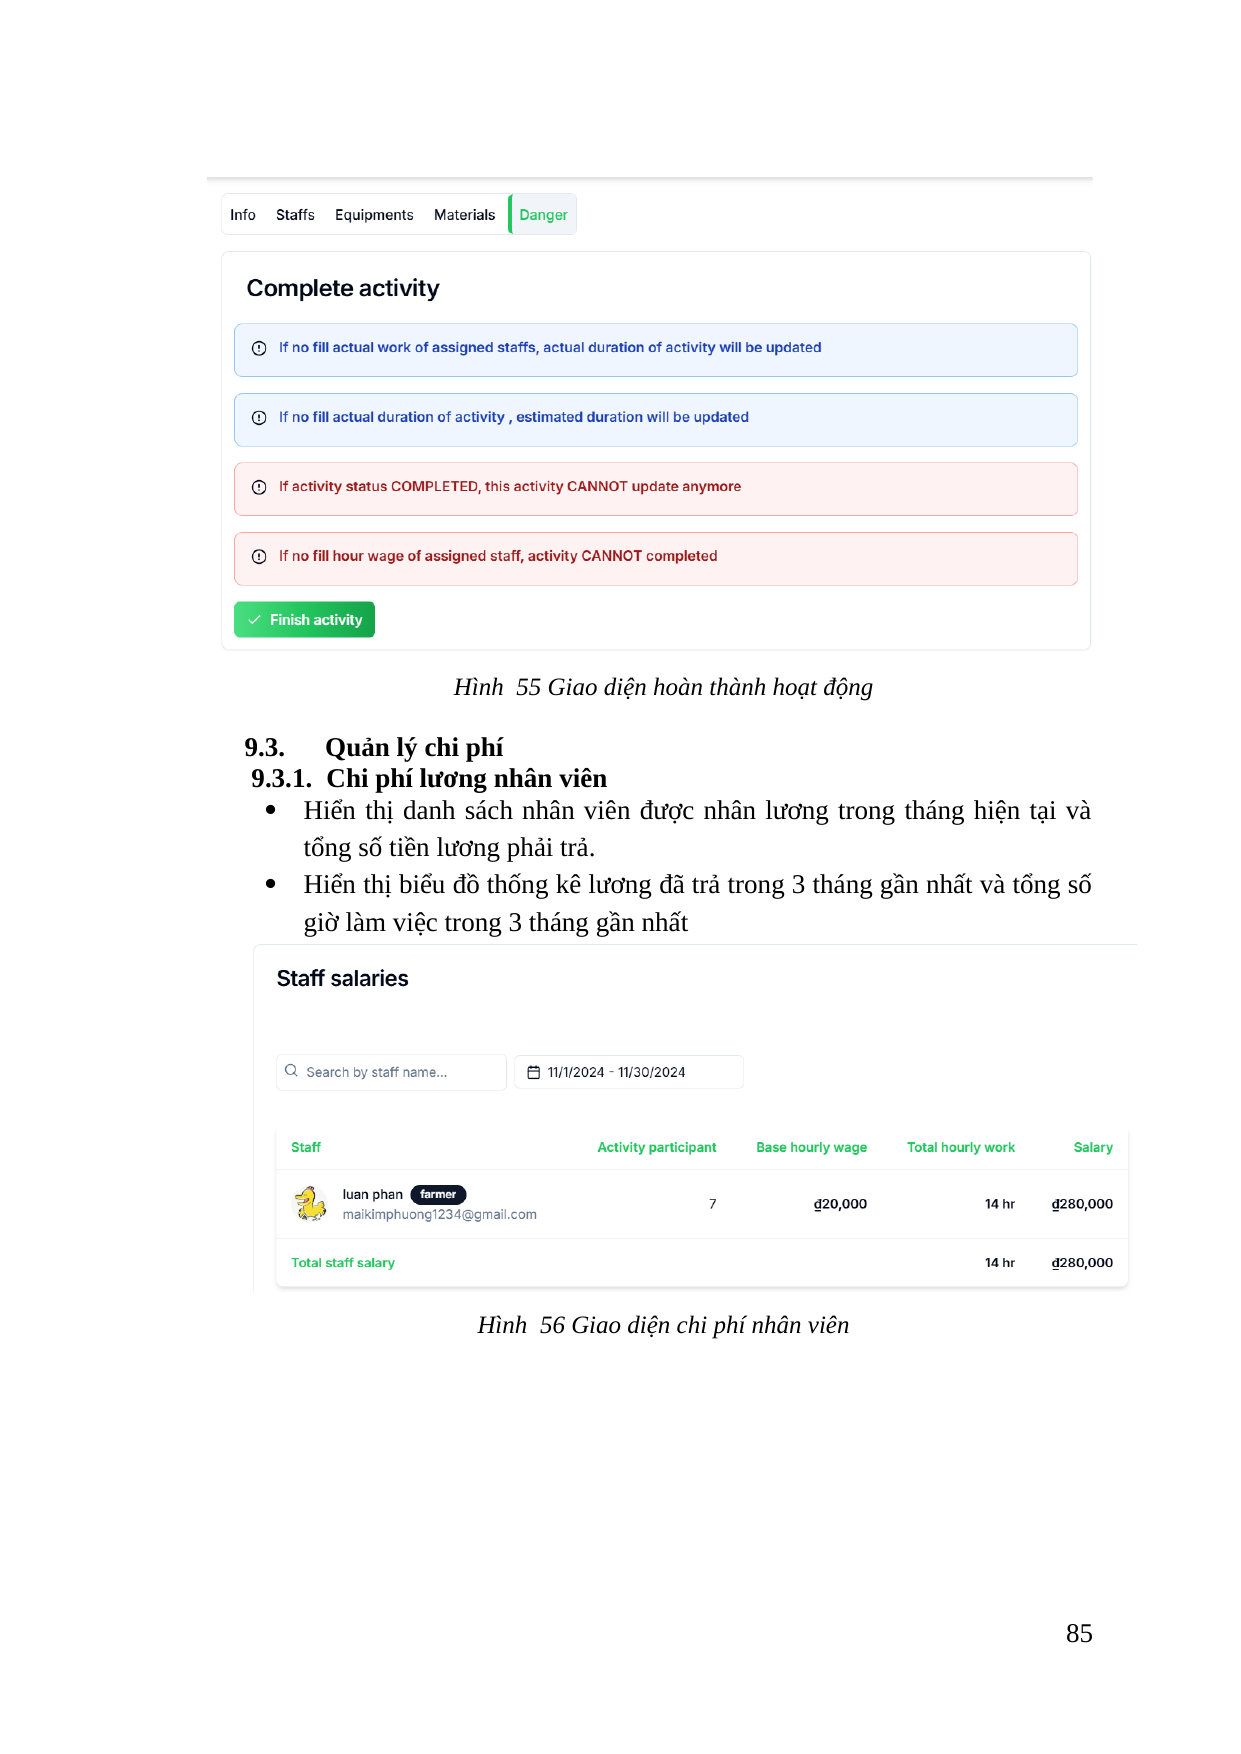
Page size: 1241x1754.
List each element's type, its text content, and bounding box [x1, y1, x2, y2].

list Hiển thị danh sách nhân viên được nhân lương trong tháng hiện tại và tổng số tiền lương phải trả. [266, 794, 1093, 862]
subtitle Quản lý chi phí [244, 731, 1093, 763]
list Hiển thị biểu đồ thống kê lương đã trả trong 3 tháng gần nhất và tổng số giờ làm việc trong 3 tháng gần nhất [266, 868, 1093, 937]
subtitle Chi phí lương nhân viên [251, 763, 1093, 794]
picture [251, 943, 1138, 1292]
picture [206, 177, 1093, 653]
